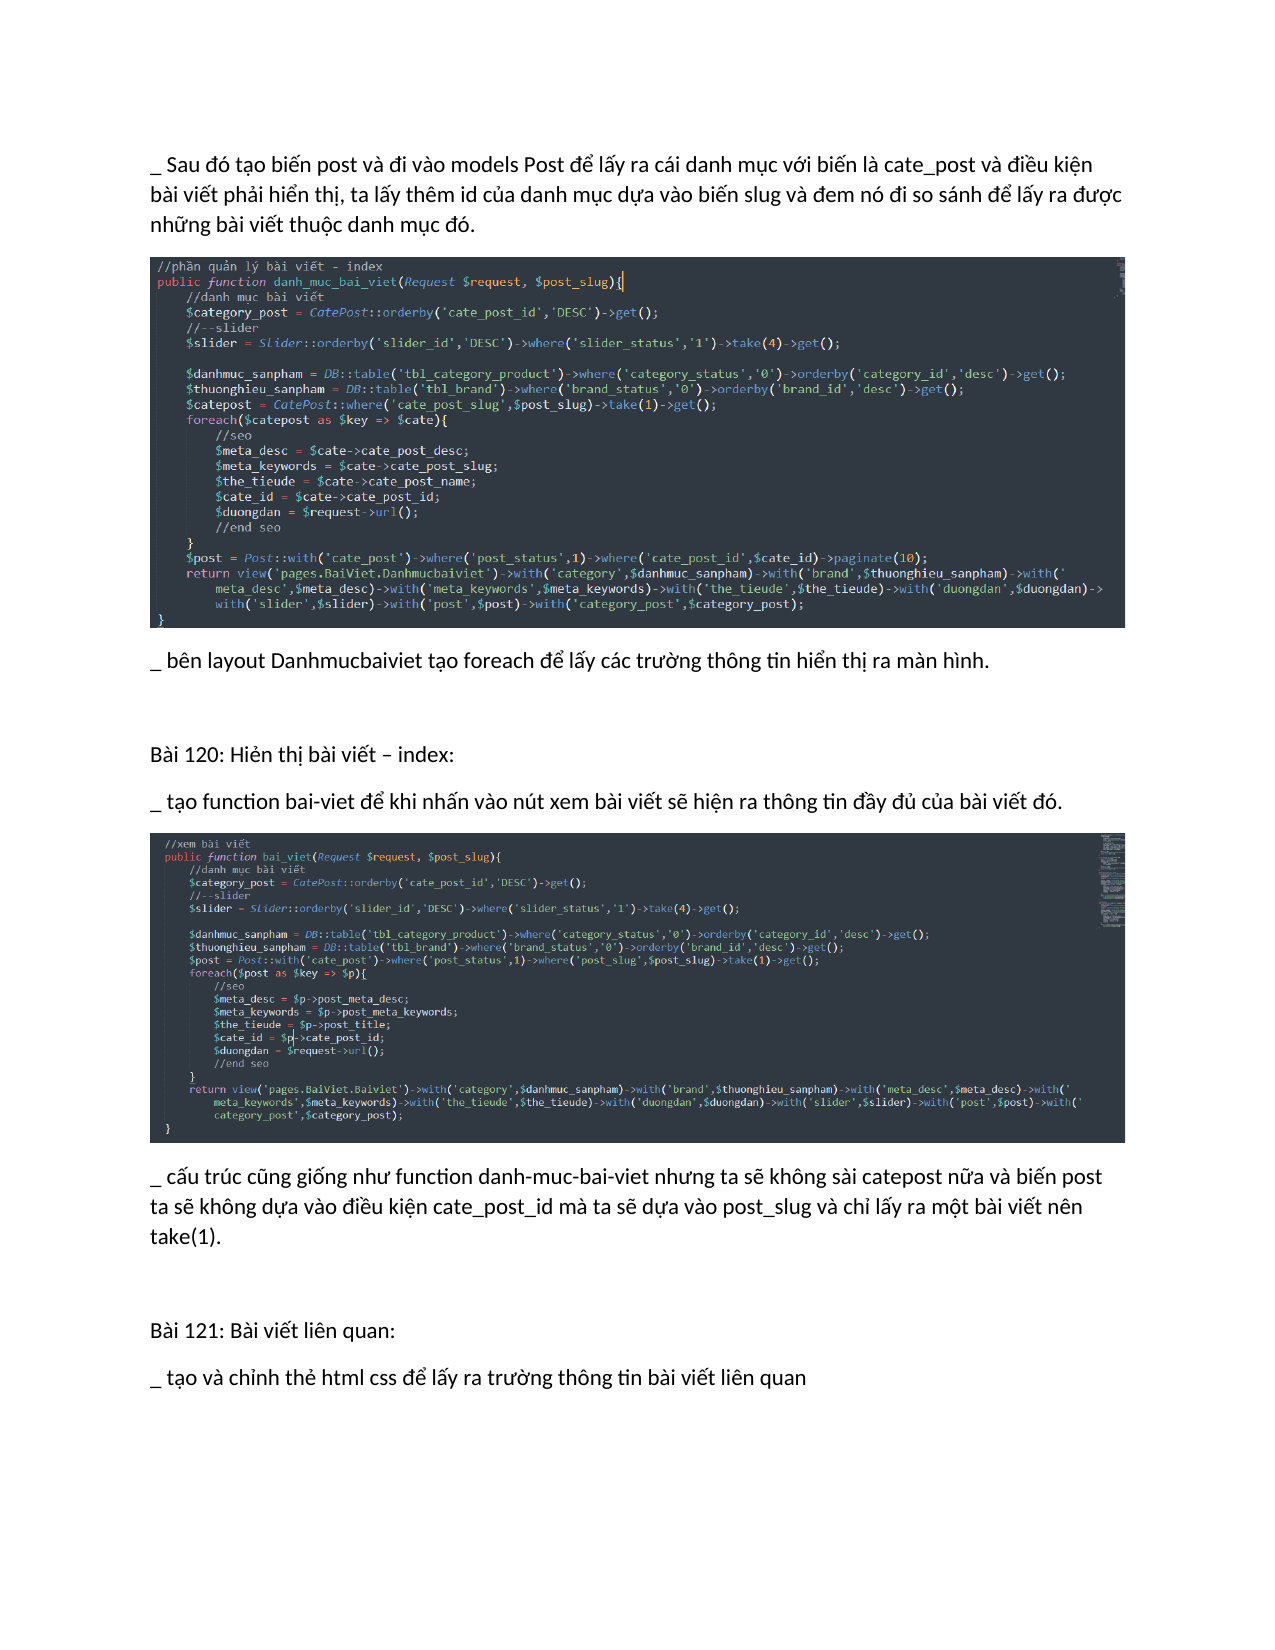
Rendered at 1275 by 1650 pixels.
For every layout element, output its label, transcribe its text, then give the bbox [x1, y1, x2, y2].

text _ Sau đó tạo biến post và đi vào models Post để lấy ra cái danh mục với biến là cate_post và điều kiện bài viết phải hiển thị, ta lấy thêm id của danh mục dựa vào biến slug và đem nó đi so sánh để lấy ra được những bài viết thuộc danh mục đó. [150, 150, 1125, 238]
text Bài 120: Hiẻn thị bài viết – index: [150, 740, 1125, 768]
text _ bên layout Danhmucbaiviet tạo foreach để lấy các trường thông tin hiển thị ra màn hình. [150, 646, 1125, 674]
text Bài 121: Bài viết liên quan: [150, 1316, 1125, 1344]
text _ tạo function bai-viet để khi nhấn vào nút xem bài viết sẽ hiện ra thông tin đầy đủ của bài viết đó. [150, 787, 1125, 815]
text _ cấu trúc cũng giống như function danh-muc-bai-viet nhưng ta sẽ không sài catepost nữa và biến post ta sẽ không dựa vào điều kiện cate_post_id mà ta sẽ dựa vào post_slug và chỉ lấy ra một bài viết nên take(1). [150, 1162, 1125, 1250]
picture [150, 257, 1125, 628]
text _ tạo và chỉnh thẻ html css để lấy ra trường thông tin bài viết liên quan [150, 1363, 1125, 1391]
picture [150, 833, 1125, 1143]
